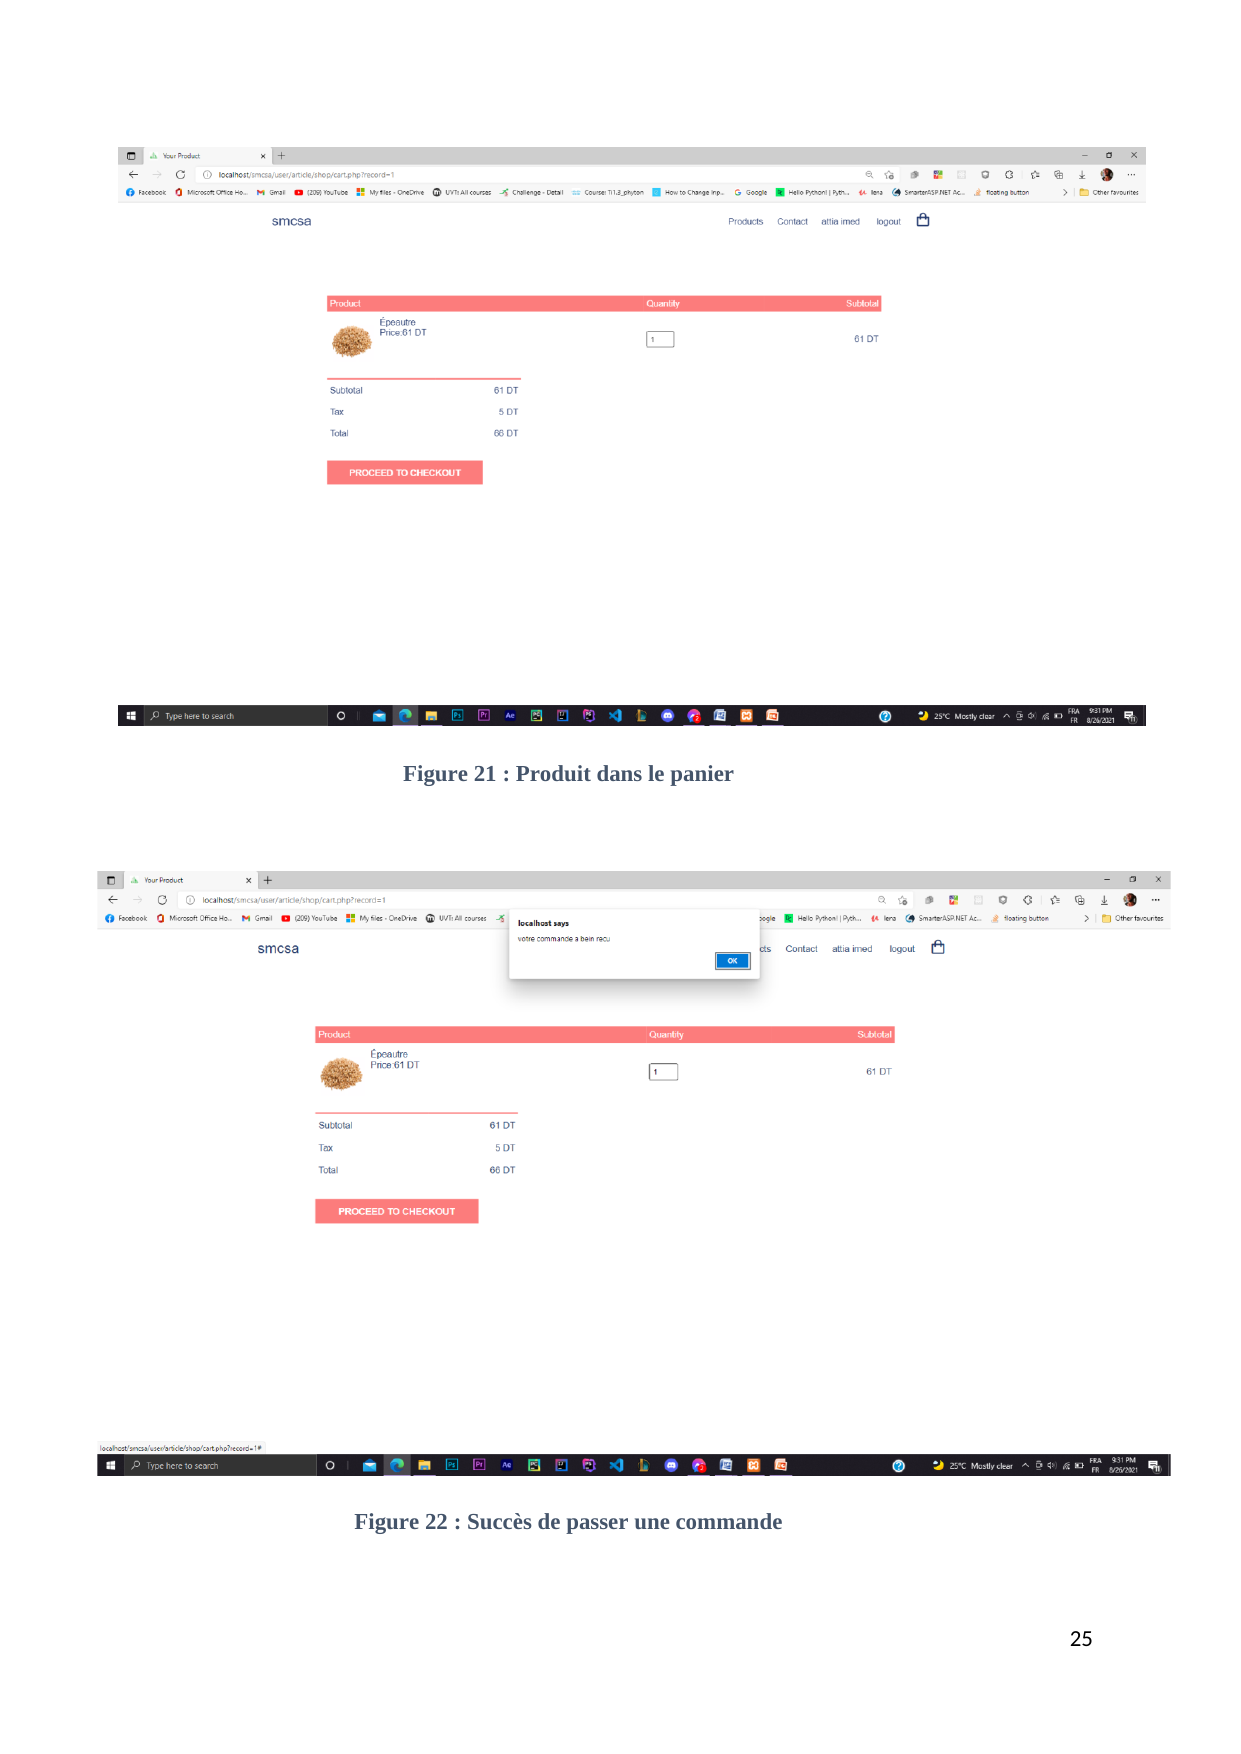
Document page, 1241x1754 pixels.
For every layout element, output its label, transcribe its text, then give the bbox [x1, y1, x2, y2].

picture [97, 871, 1171, 1476]
text Figure 21 : Produit dans le panier [0, 761, 1093, 787]
picture [118, 147, 1146, 726]
text Figure 22 : Succès de passer une commande [0, 1508, 1093, 1534]
